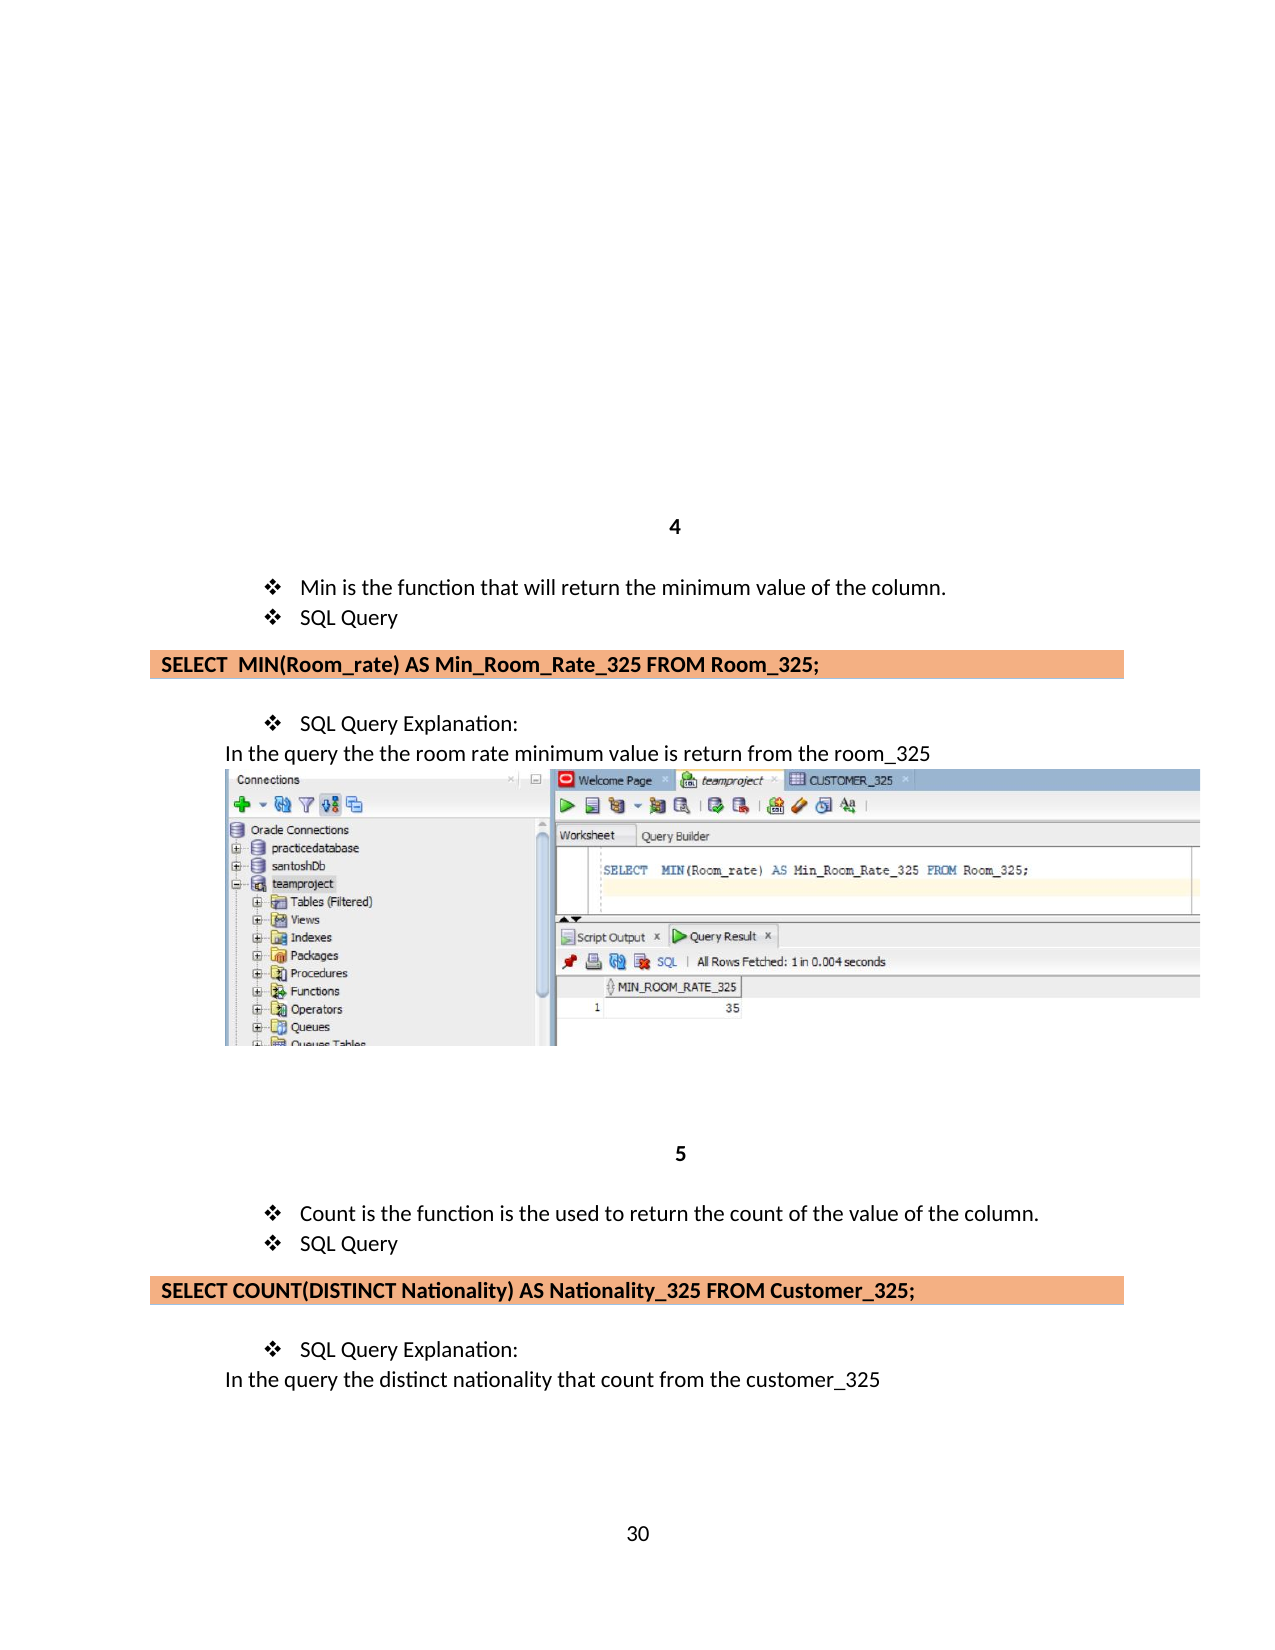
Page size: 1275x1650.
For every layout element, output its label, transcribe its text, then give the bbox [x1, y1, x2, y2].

list 5 [225, 1139, 1125, 1167]
picture [225, 769, 1200, 1046]
list SQL Query [262, 1229, 1125, 1257]
list Min is the function that will return the minimum value of the column. [262, 573, 1125, 601]
list In the query the distinct nationality that count from the customer_325 [225, 1366, 1125, 1394]
list Count is the function is the used to return the count of the value of the column. [262, 1199, 1125, 1227]
list 4 [225, 512, 1125, 541]
list SQL Query Explanation: [262, 1335, 1125, 1363]
list In the query the the room rate minimum value is return from the room_325 [225, 739, 1125, 767]
table_header SELECT MIN(Room_rate) AS Min_Room_Rate_325 FROM Room_325; [150, 650, 1124, 678]
table_header SELECT COUNT(DISTINCT Nationality) AS Nationality_325 FROM Customer_325; [150, 1276, 1124, 1304]
list SQL Query Explanation: [262, 709, 1125, 737]
list SQL Query [262, 603, 1125, 631]
